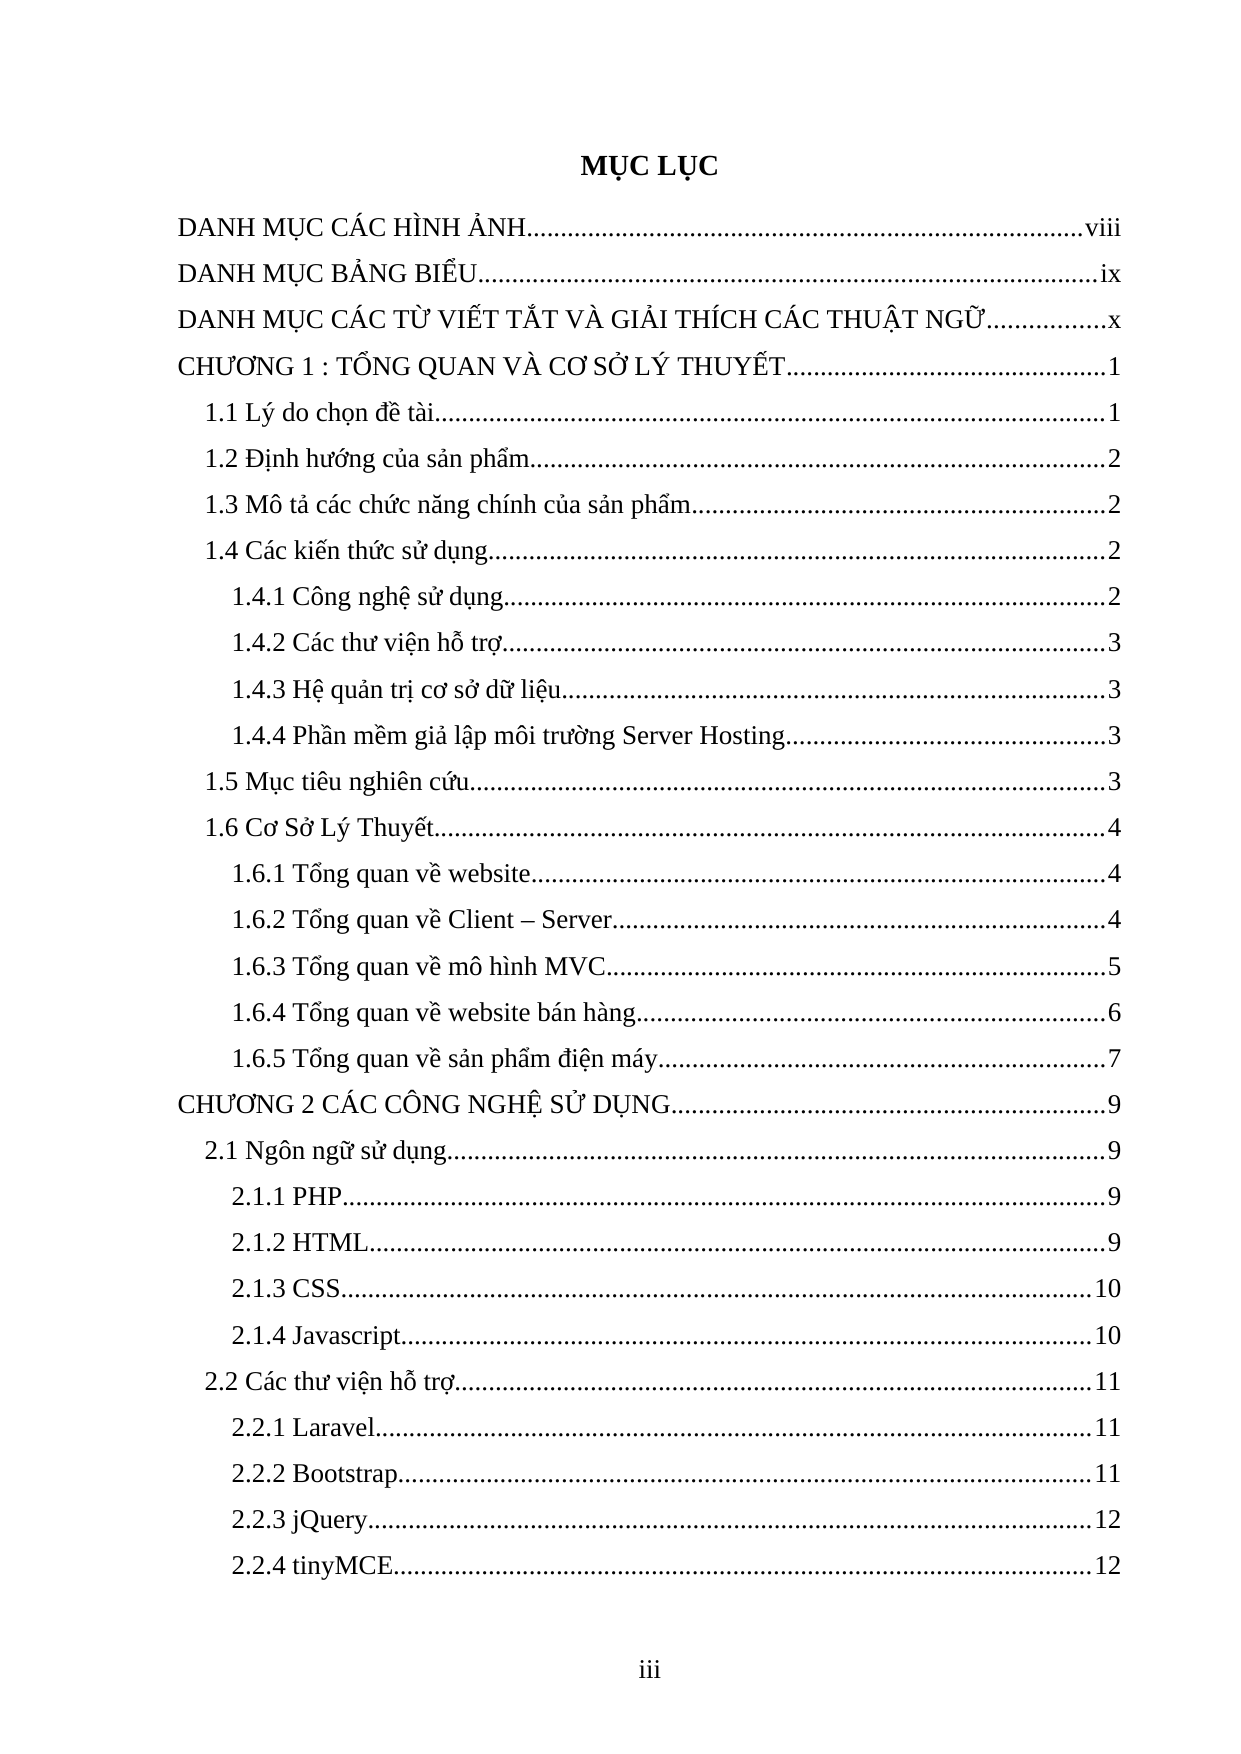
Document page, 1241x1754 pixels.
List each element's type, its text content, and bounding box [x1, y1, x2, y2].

text MỤC LỤC [177, 148, 1122, 181]
